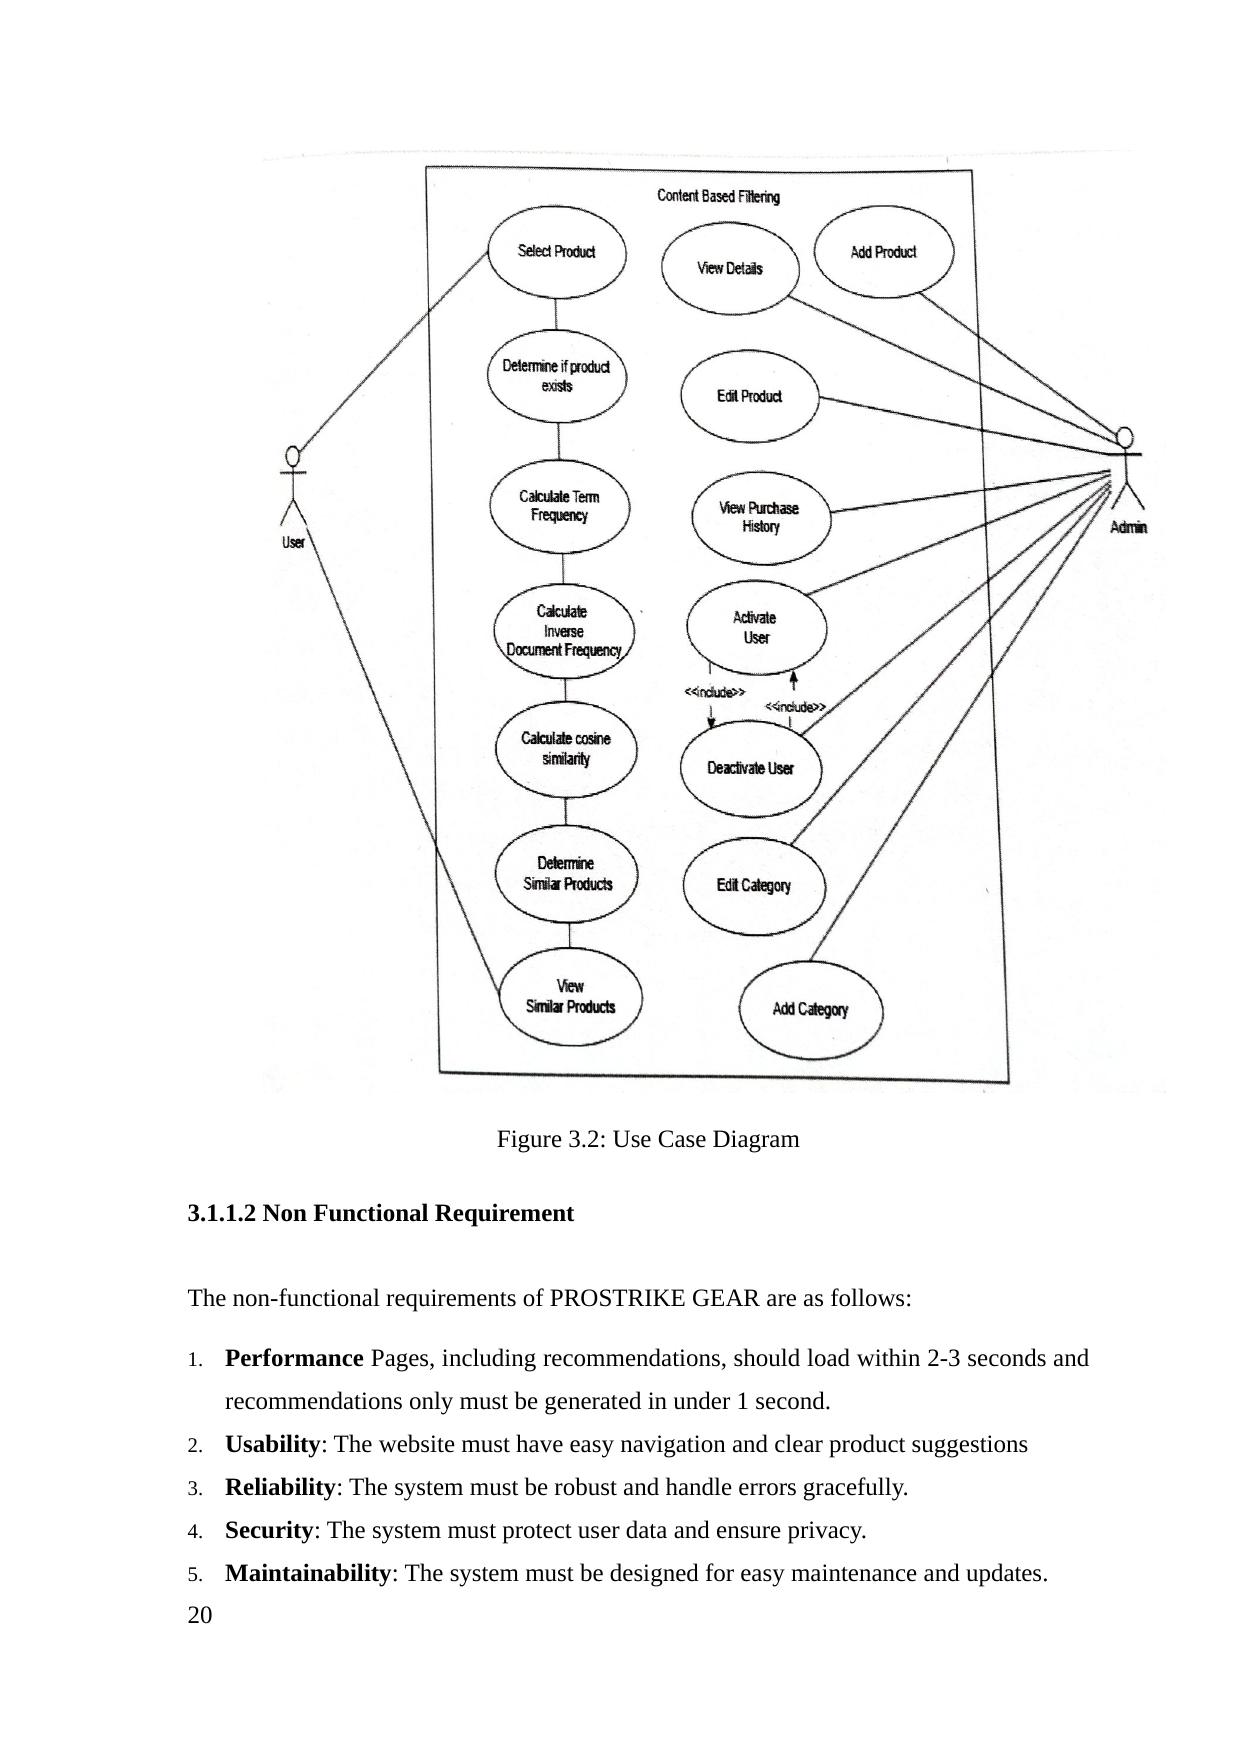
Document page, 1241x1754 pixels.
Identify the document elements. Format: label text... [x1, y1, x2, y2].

text The non-functional requirements of PROSTRIKE GEAR are as follows: [187, 1283, 1090, 1312]
list Usability: The website must have easy navigation and clear product suggestions [187, 1429, 1090, 1458]
subtitle Non Functional Requirement [187, 1198, 1090, 1227]
picture [262, 150, 1166, 1093]
list Performance Pages, including recommendations, should load within 2-3 seconds and recommendations only must be generated in under 1 second. [187, 1343, 1090, 1415]
list Security: The system must protect user data and ensure privacy. [187, 1515, 1090, 1544]
list Maintainability: The system must be designed for easy maintenance and updates. [187, 1558, 1090, 1587]
list Reliability: The system must be robust and handle errors gracefully. [187, 1472, 1090, 1501]
